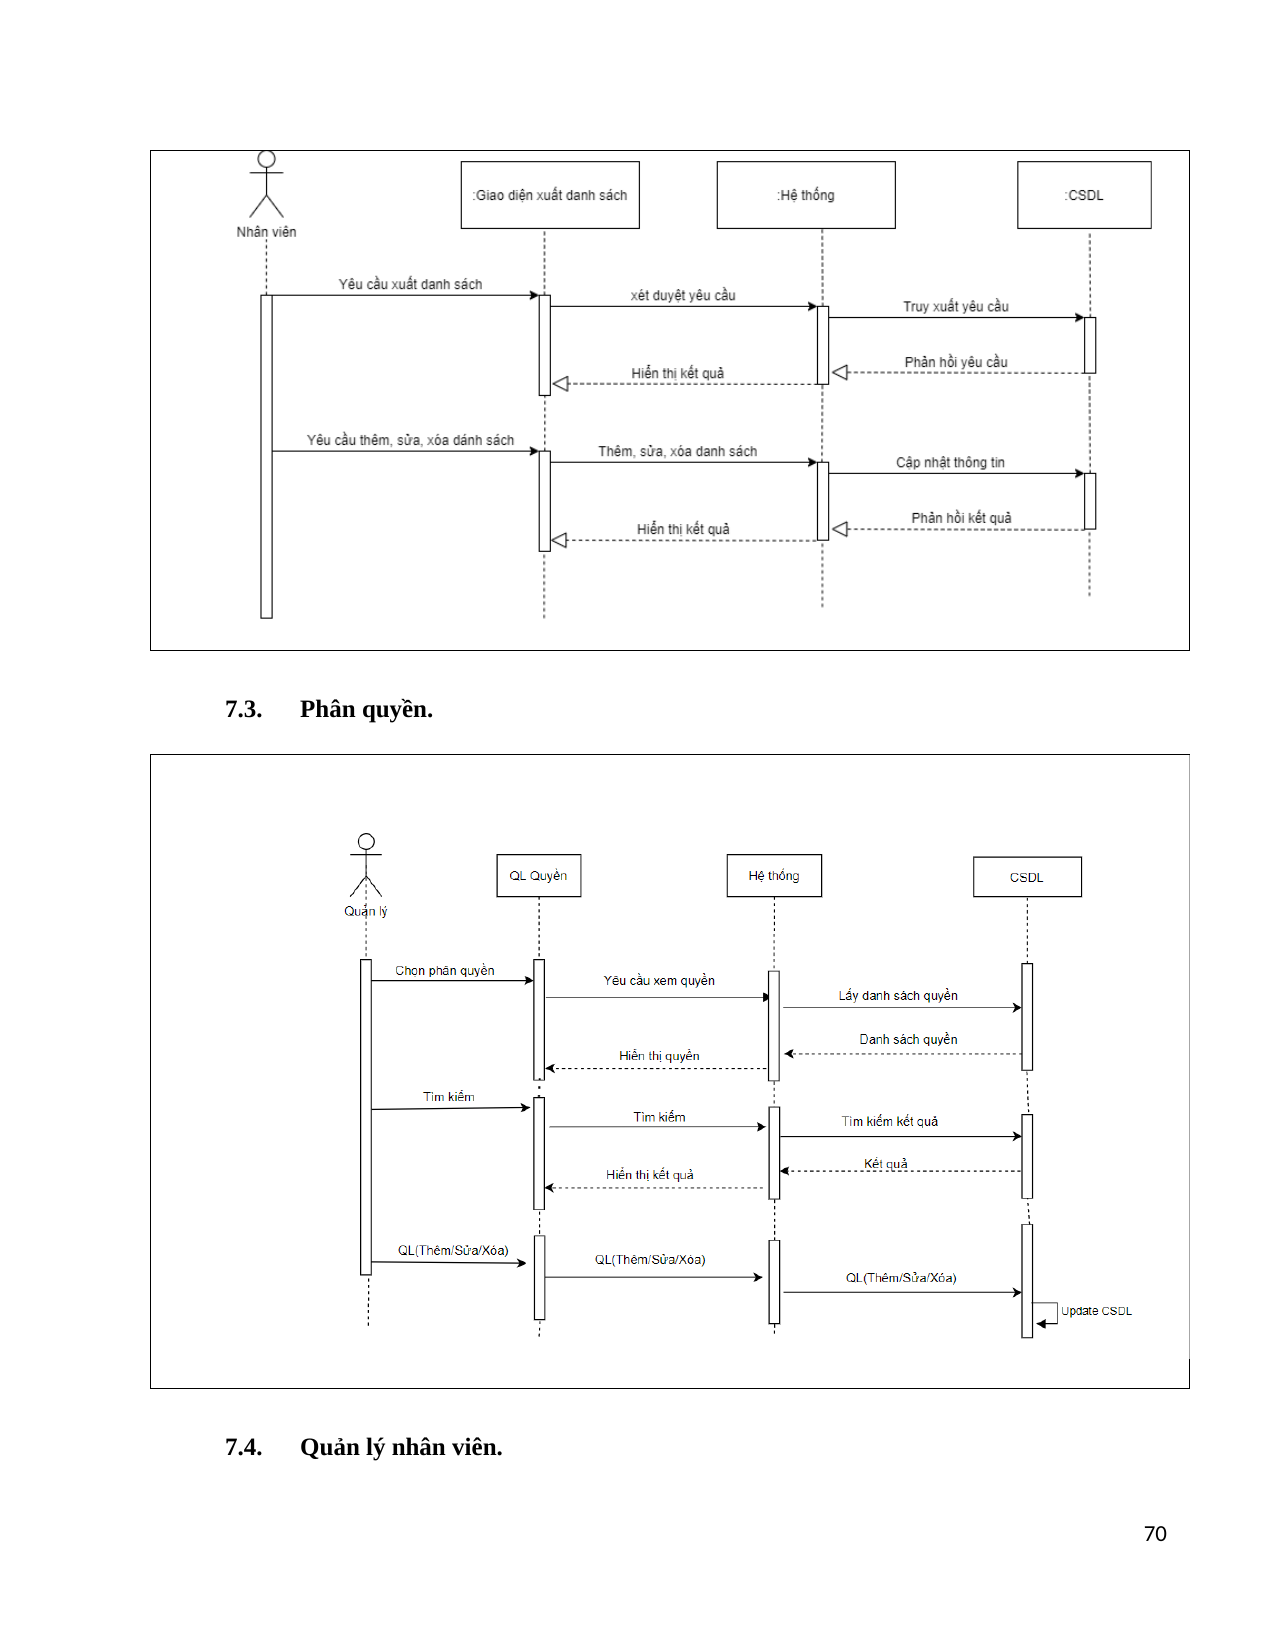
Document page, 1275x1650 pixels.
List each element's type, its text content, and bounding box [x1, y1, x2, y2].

list Phân quyền. [225, 694, 1167, 723]
table_header [151, 151, 1189, 650]
list Quản lý nhân viên. [225, 1432, 1167, 1461]
table_header [151, 755, 1189, 1388]
picture [236, 755, 1190, 1359]
picture [236, 151, 1152, 621]
